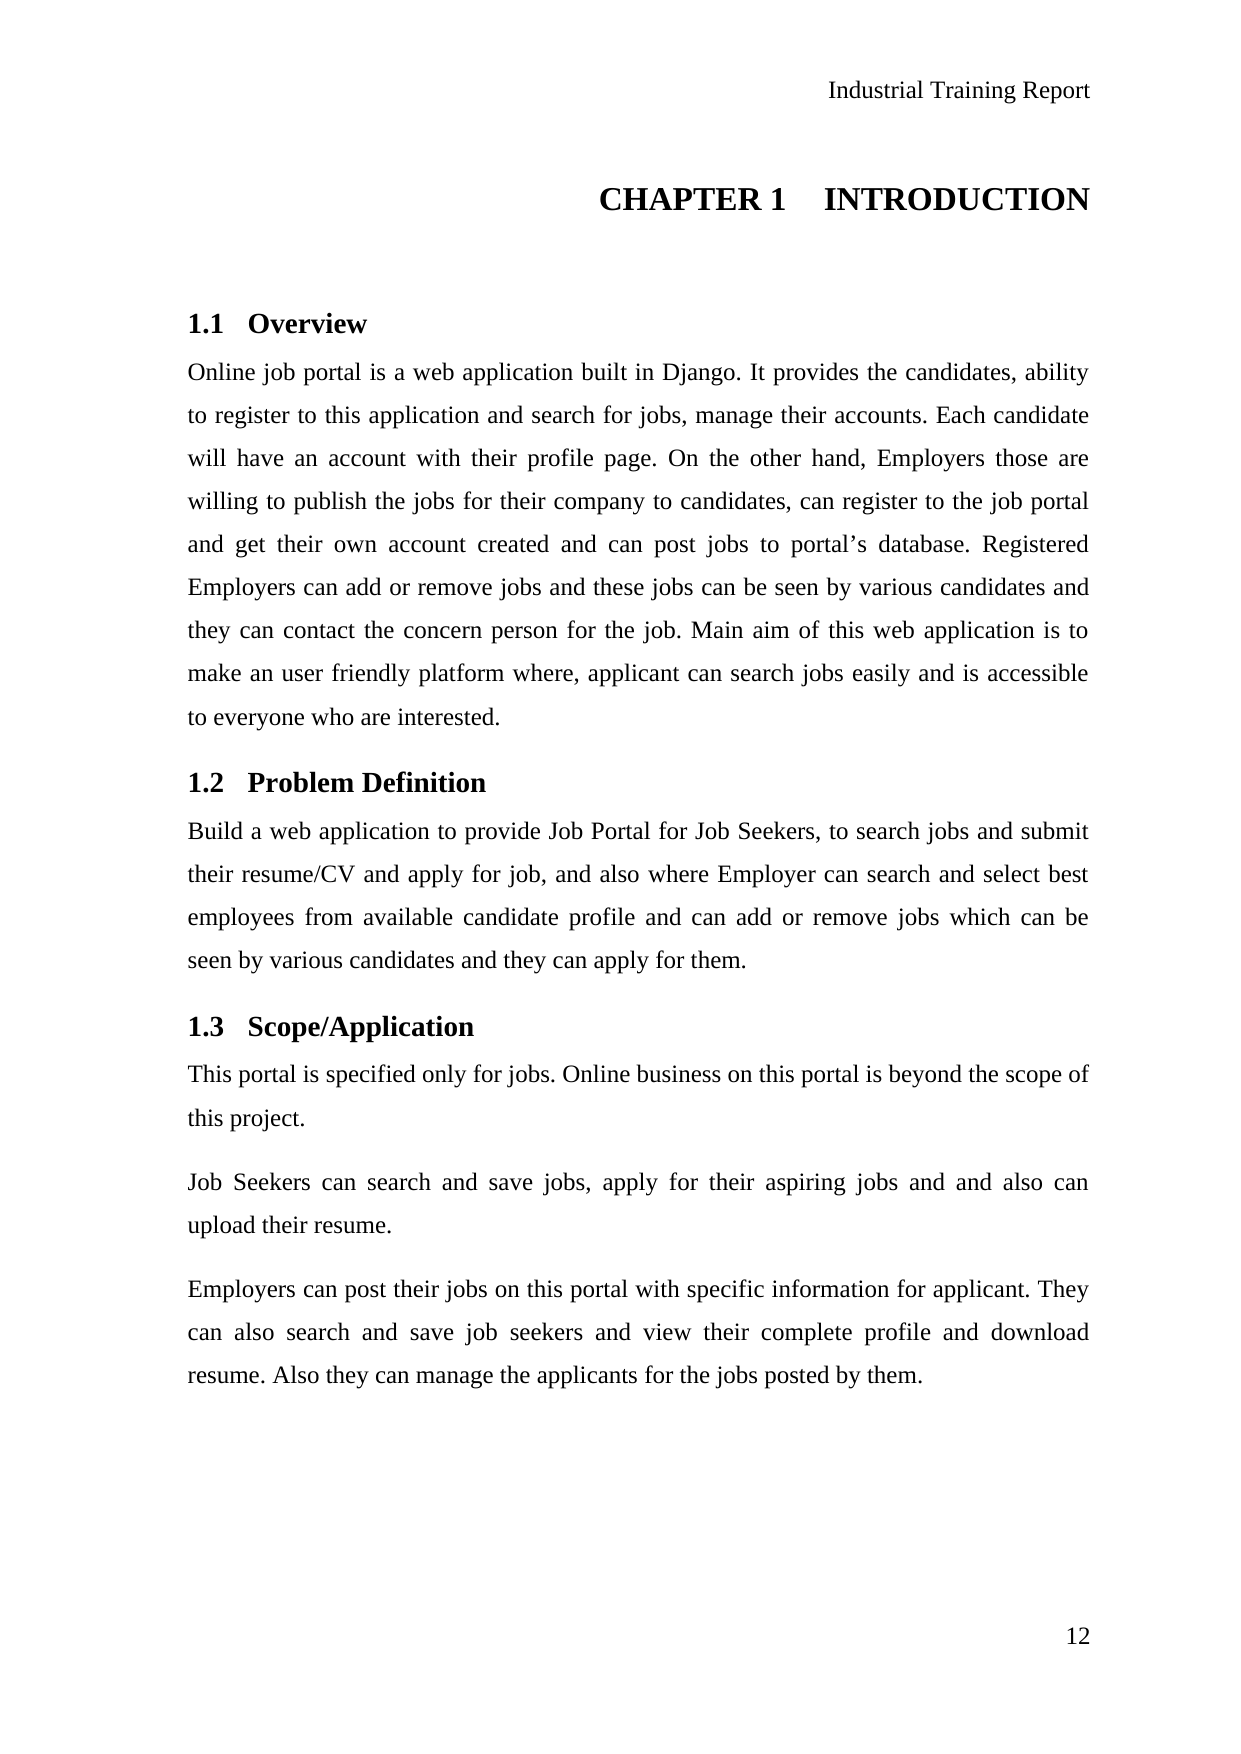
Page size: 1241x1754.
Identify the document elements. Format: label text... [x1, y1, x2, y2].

text Build a web application to provide Job Portal for Job Seekers, to search jobs and submit their resume/CV and apply for job, and also where Employer can search and select best employees from available candidate profile and can add or remove jobs which can be seen by various candidates and they can apply for them. [187, 816, 1090, 974]
text Job Seekers can search and save jobs, apply for their aspiring jobs and and also can upload their resume. [187, 1167, 1090, 1238]
subtitle Introduction [187, 179, 1090, 217]
subtitle Scope/Application [187, 1009, 1090, 1043]
text Online job portal is a web application built in Django. It provides the candidates, ability to register to this application and search for jobs, manage their accounts. Each candidate will have an account with their profile page. On the other hand, Employers those are willing to publish the jobs for their company to candidates, can register to the job portal and get their own account created and can post jobs to portal’s database. Registered Employers can add or remove jobs and these jobs can be seen by various candidates and they can contact the concern person for the job. Main aim of this web application is to make an user friendly platform where, applicant can search jobs easily and is accessible to everyone who are interested. [187, 357, 1090, 730]
text This portal is specified only for jobs. Online business on this portal is beyond the scope of this project. [187, 1059, 1090, 1131]
subtitle Overview [187, 306, 1090, 340]
subtitle Problem Definition [187, 766, 1090, 799]
text Employers can post their jobs on this portal with specific information for applicant. They can also search and save job seekers and view their complete profile and download resume. Also they can manage the applicants for the jobs posted by them. [187, 1274, 1090, 1389]
